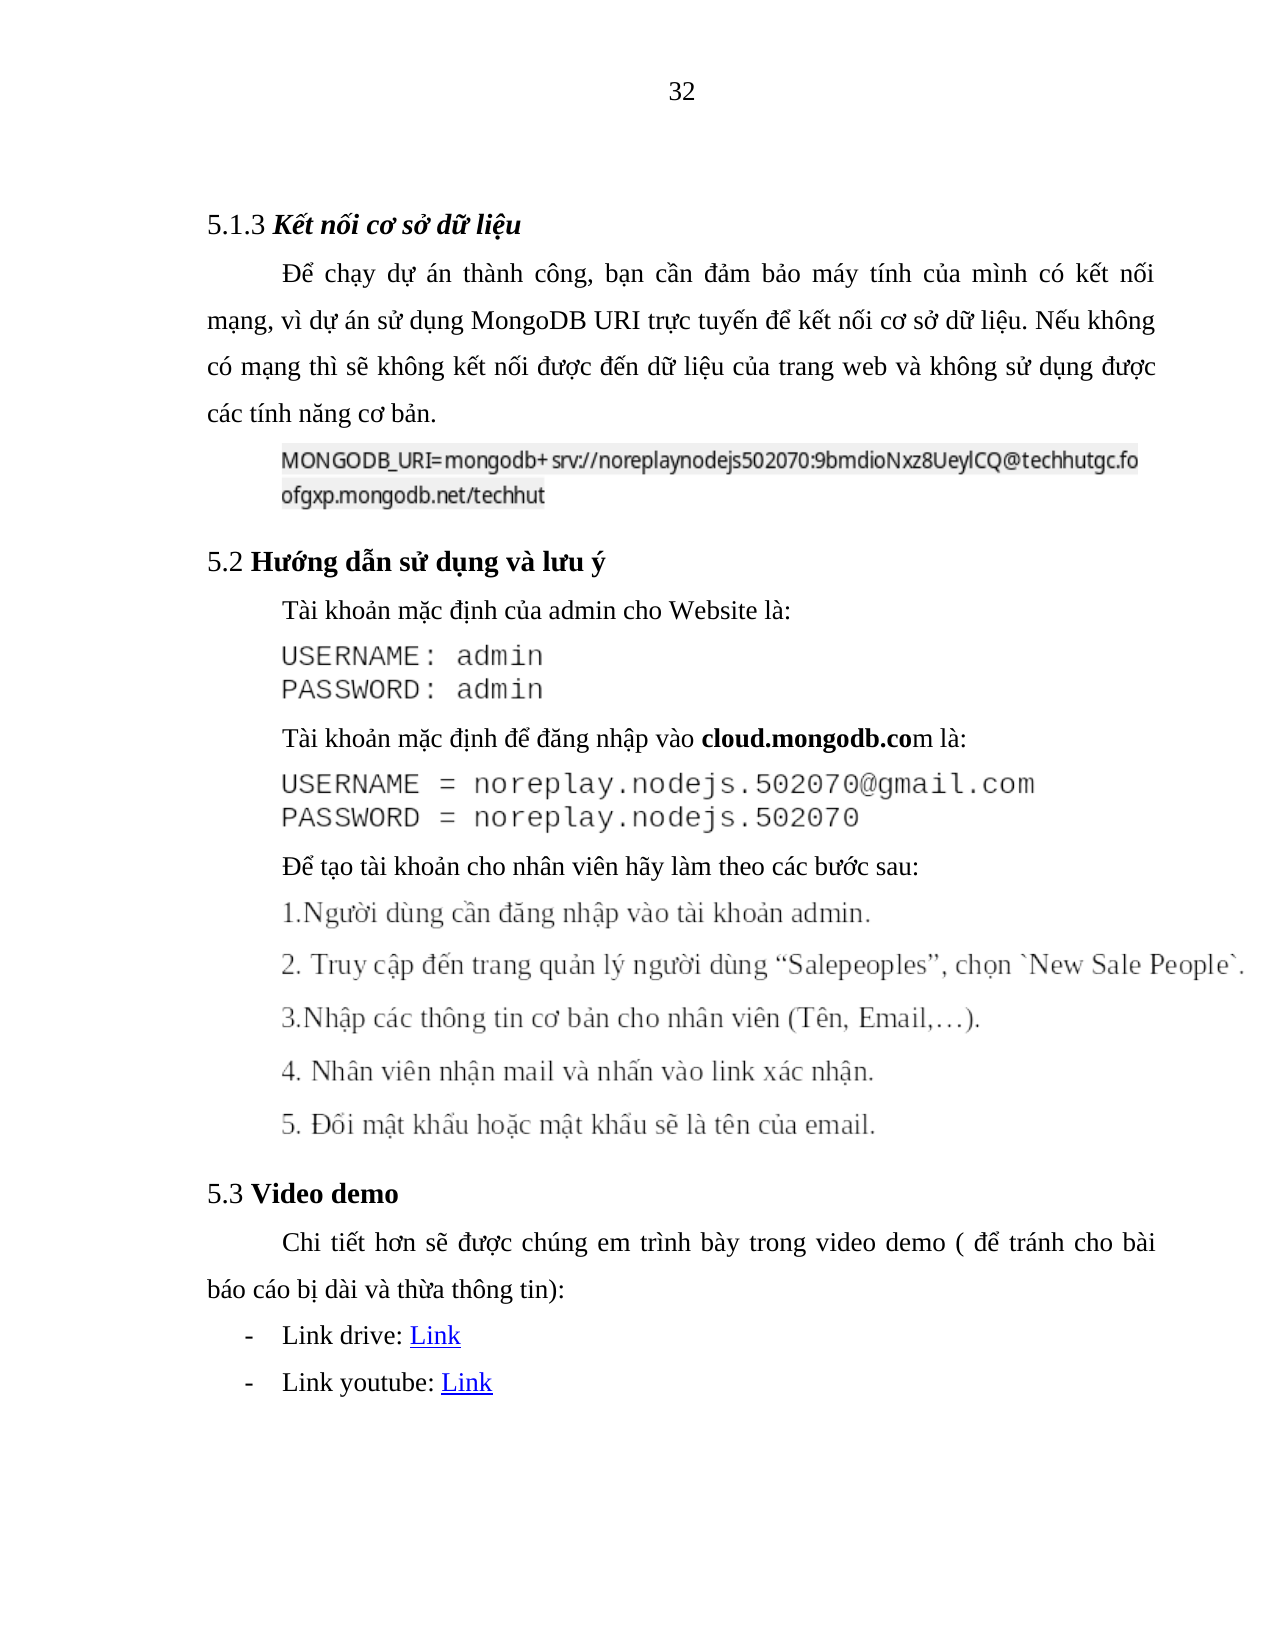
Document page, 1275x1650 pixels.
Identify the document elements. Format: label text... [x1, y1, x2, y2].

list Link youtube: Link [244, 1366, 1157, 1397]
text Video demo [207, 1176, 1157, 1209]
list Link drive: Link [244, 1319, 1157, 1351]
text Để chạy dự án thành công, bạn cần đảm bảo máy tính của mình có kết nối mạng, vì dự án sử dụng MongoDB URI trực tuyến để kết nối cơ sở dữ liệu. Nếu không có mạng thì sẽ không kết nối được đến dữ liệu của trang web và không sử dụng được các tính năng cơ bản. [207, 257, 1157, 428]
text Để tạo tài khoản cho nhân viên hãy làm theo các bước sau: [207, 768, 1157, 881]
text Hướng dẫn sử dụng và lưu ý [207, 544, 1157, 577]
text Tài khoản mặc định để đăng nhập vào cloud.mongodb.com là: [207, 641, 1157, 753]
text Tài khoản mặc định của admin cho Website là: [207, 594, 1157, 625]
text Chi tiết hơn sẽ được chúng em trình bày trong video demo ( để tránh cho bài báo cáo bị dài và thừa thông tin): [207, 1226, 1157, 1304]
text Kết nối cơ sở dữ liệu [207, 207, 1157, 240]
